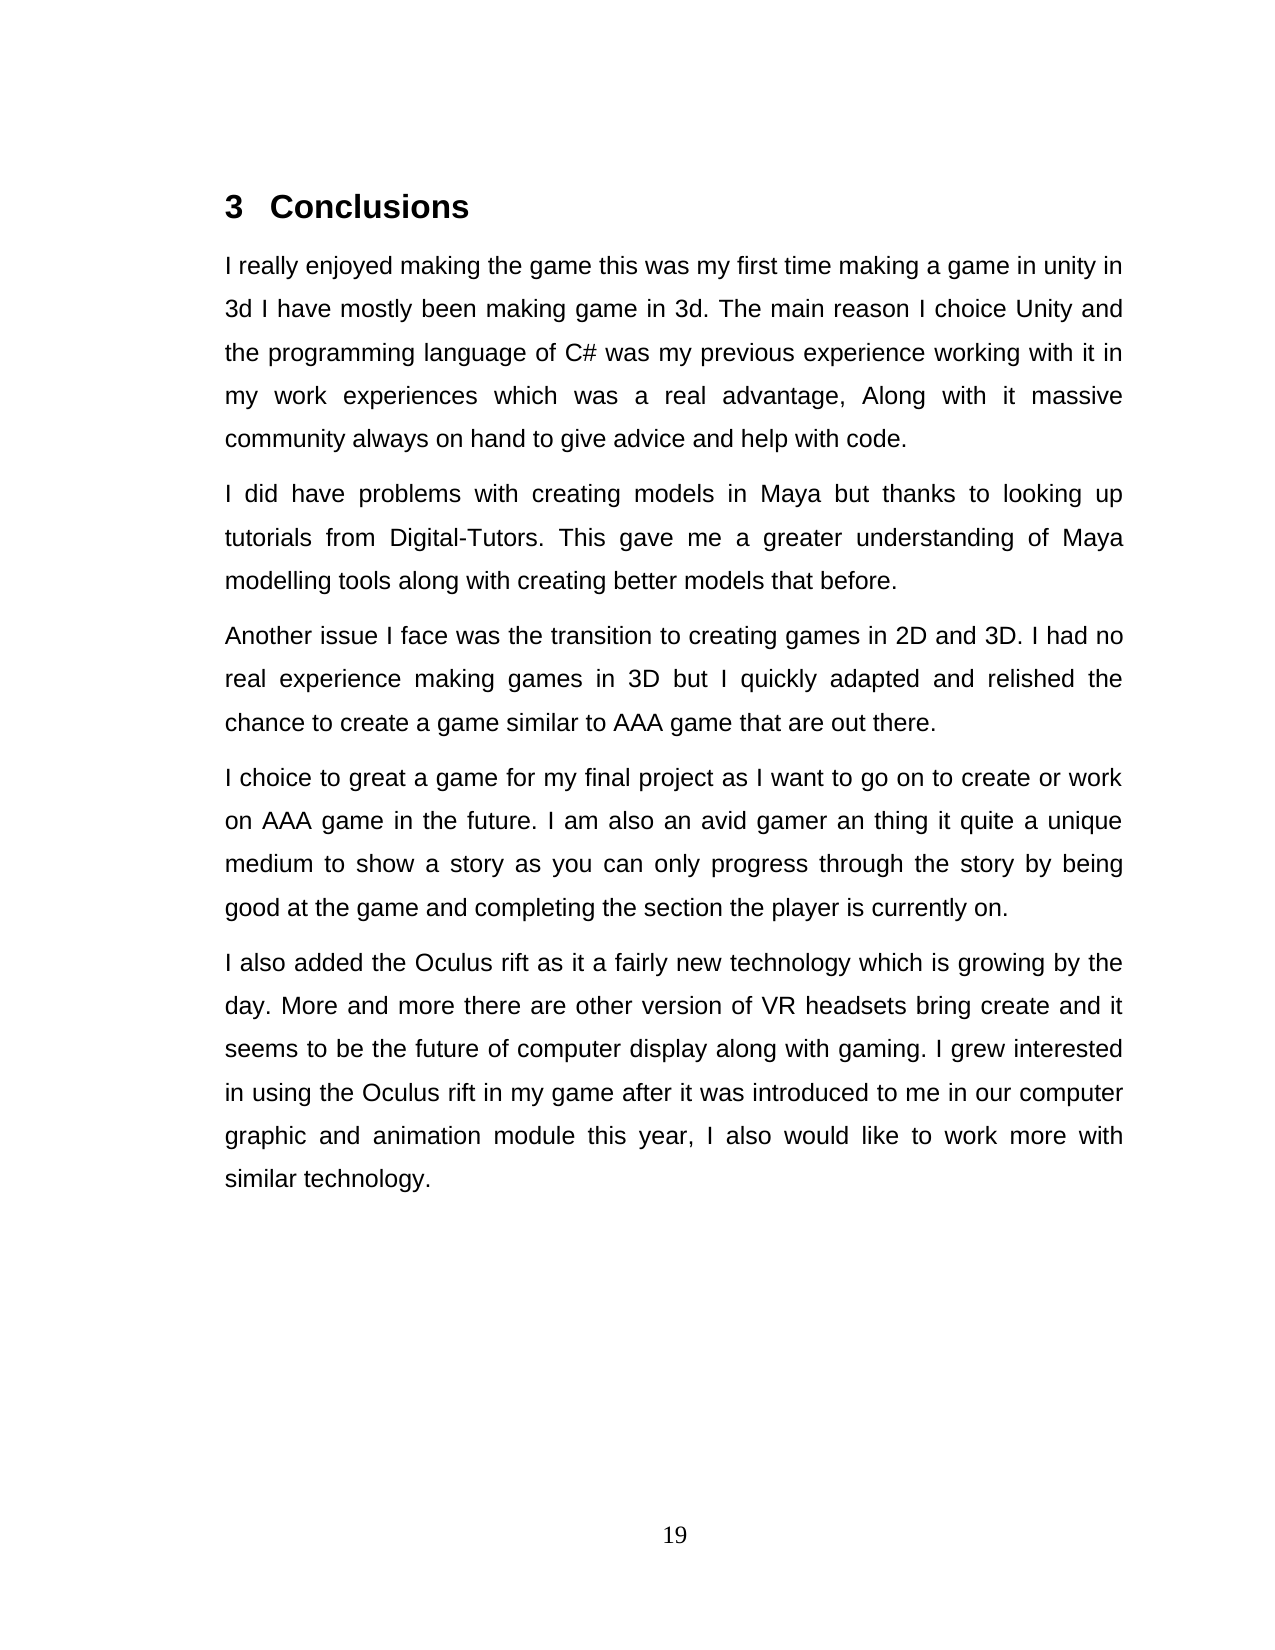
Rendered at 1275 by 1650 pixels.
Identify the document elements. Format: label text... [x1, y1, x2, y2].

subtitle Conclusions [224, 187, 1125, 226]
text I really enjoyed making the game this was my first time making a game in unity in 3d I have mostly been making game in 3d. The main reason I choice Unity and the programming language of C# was my previous experience working with it in my work experiences which was a real advantage, Along with it massive community always on hand to give advice and help with code. [224, 251, 1125, 453]
text Another issue I face was the transition to creating games in 2D and 3D. I had no real experience making games in 3D but I quickly adapted and relished the chance to create a game similar to AAA game that are out there. [224, 621, 1125, 736]
text I did have problems with creating models in Maya but thanks to looking up tutorials from Digital-Tutors. This gave me a greater understanding of Maya modelling tools along with creating better models that before. [224, 479, 1125, 594]
text I also added the Oculus rift as it a fairly new technology which is growing by the day. More and more there are other version of VR headsets bring create and it seems to be the future of computer display along with gaming. I grew interested in using the Oculus rift in my game after it was introduced to me in our computer graphic and animation module this year, I also would like to work more with similar technology. [224, 948, 1125, 1193]
text I choice to great a game for my final project as I want to go on to create or work on AAA game in the future. I am also an avid gamer an thing it quite a unique medium to show a story as you can only progress through the story by being good at the game and completing the section the player is currently on. [224, 763, 1125, 921]
